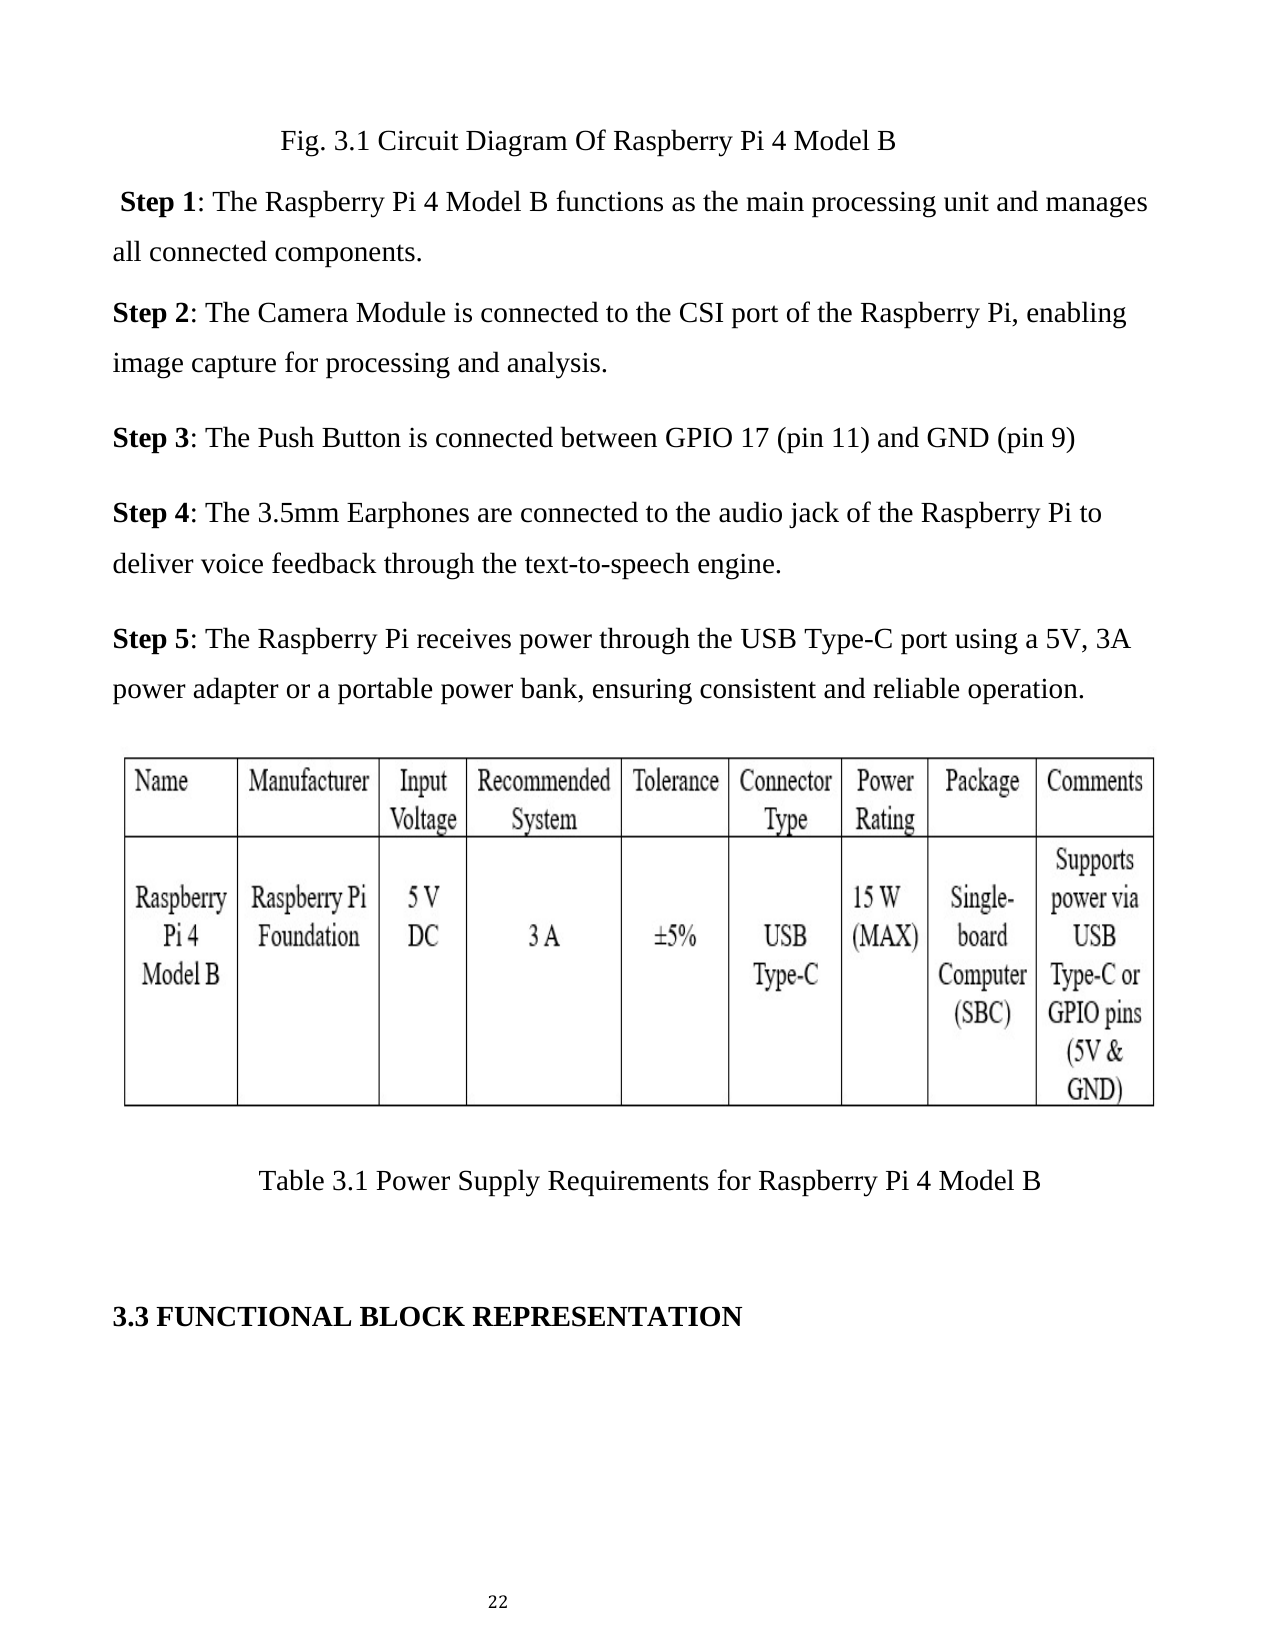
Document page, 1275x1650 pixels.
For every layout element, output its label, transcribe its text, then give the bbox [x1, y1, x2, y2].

text Step 5: The Raspberry Pi receives power through the USB Type-C port using a 5V, 3A power adapter or a portable power bank, ensuring consistent and reliable operation. [112, 621, 1162, 705]
text Step 3: The Push Button is connected between GPIO 17 (pin 11) and GND (pin 9) [112, 420, 1162, 454]
text Step 1: The Raspberry Pi 4 Model B functions as the main processing unit and manages all connected components. [112, 184, 1162, 267]
picture [112, 746, 1163, 1125]
text 3.3 FUNCTIONAL BLOCK REPRESENTATION [112, 1299, 1162, 1332]
text Table 3.1 Power Supply Requirements for Raspberry Pi 4 Model B [112, 1163, 1162, 1196]
text Step 4: The 3.5mm Earphones are connected to the audio jack of the Raspberry Pi to deliver voice feedback through the text-to-speech engine. [112, 496, 1162, 579]
text Step 2: The Camera Module is connected to the CSI port of the Raspberry Pi, enabling image capture for processing and analysis. [112, 295, 1162, 378]
text Fig. 3.1 Circuit Diagram Of Raspberry Pi 4 Model B [112, 123, 1162, 156]
